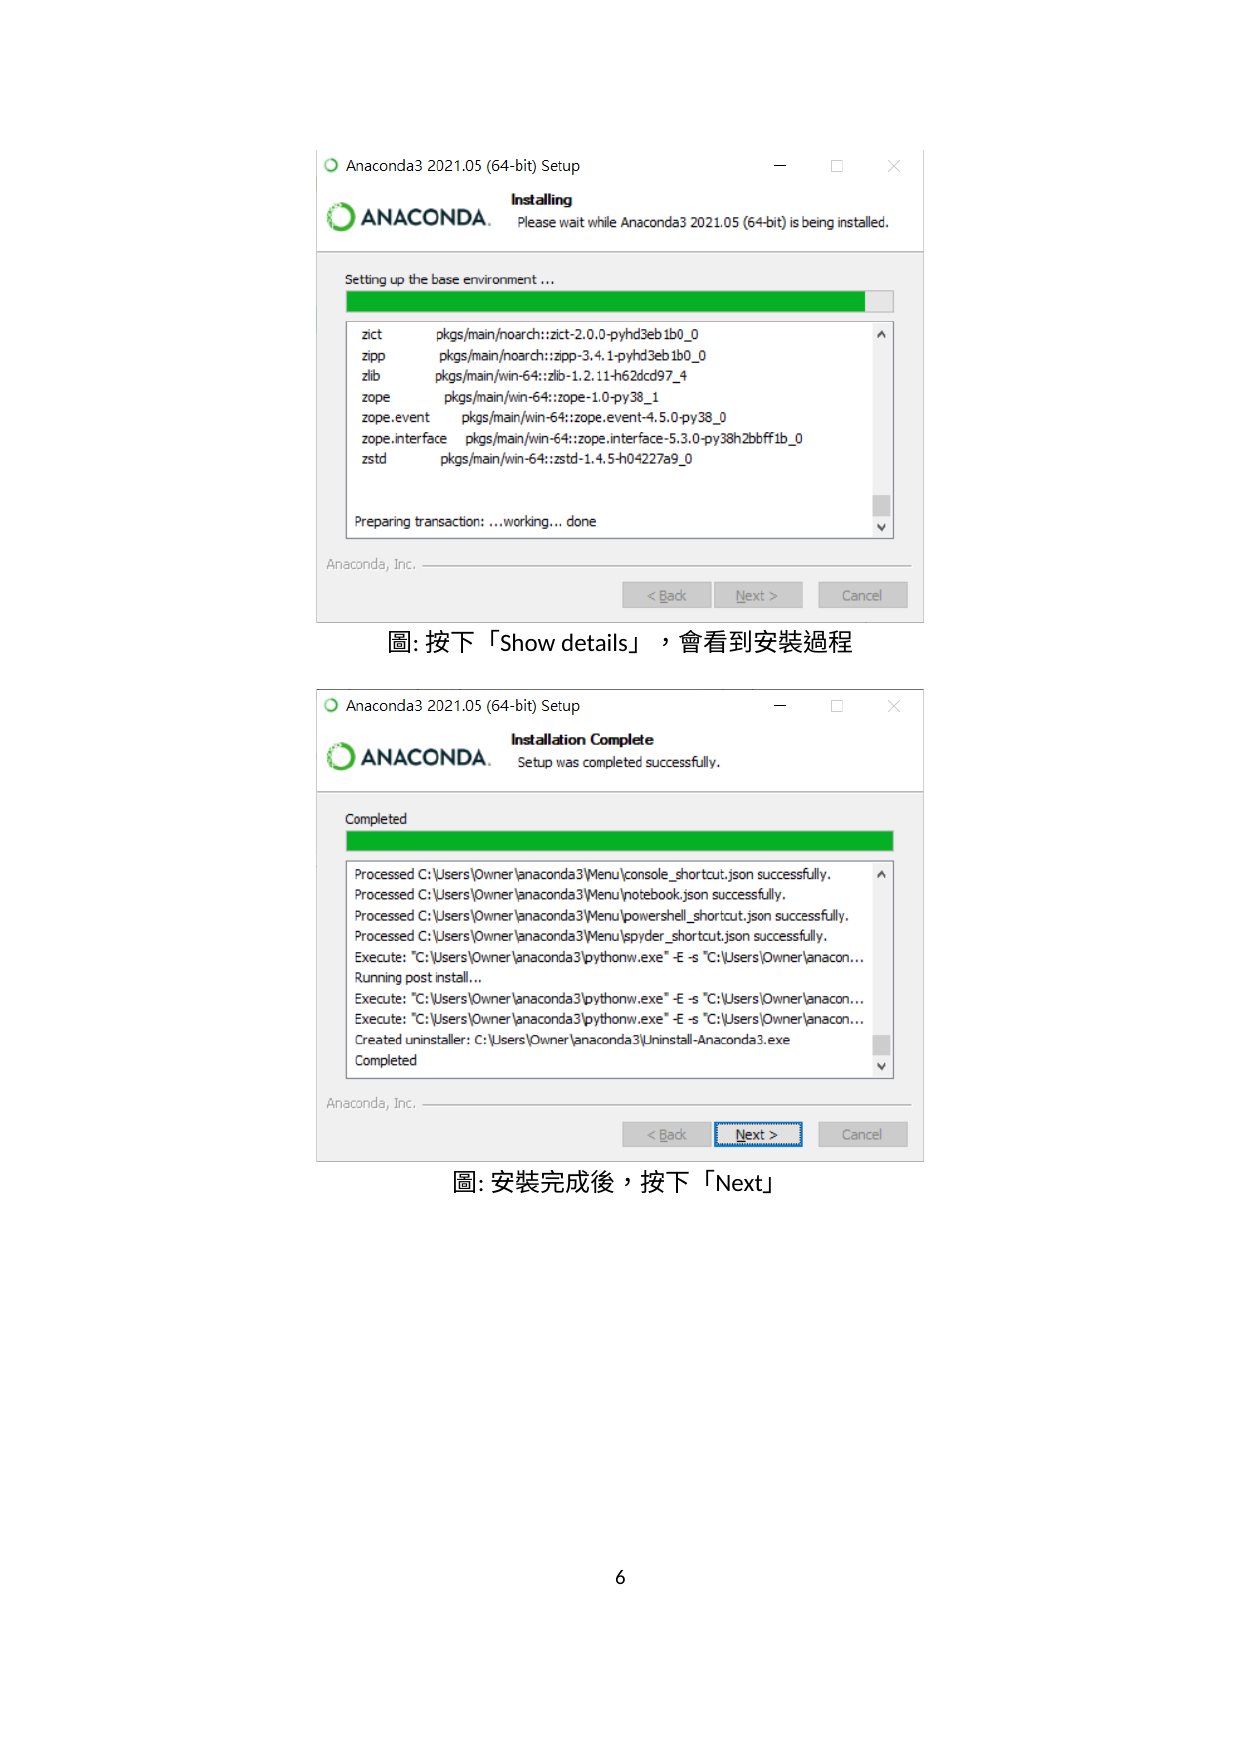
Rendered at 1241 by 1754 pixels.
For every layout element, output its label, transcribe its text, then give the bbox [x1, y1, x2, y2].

picture [316, 689, 924, 1162]
text 圖: 安裝完成後，按下「Next」 [187, 1162, 1053, 1198]
picture [316, 150, 924, 623]
text 圖: 按下「Show details」，會看到安裝過程 [187, 623, 1053, 659]
